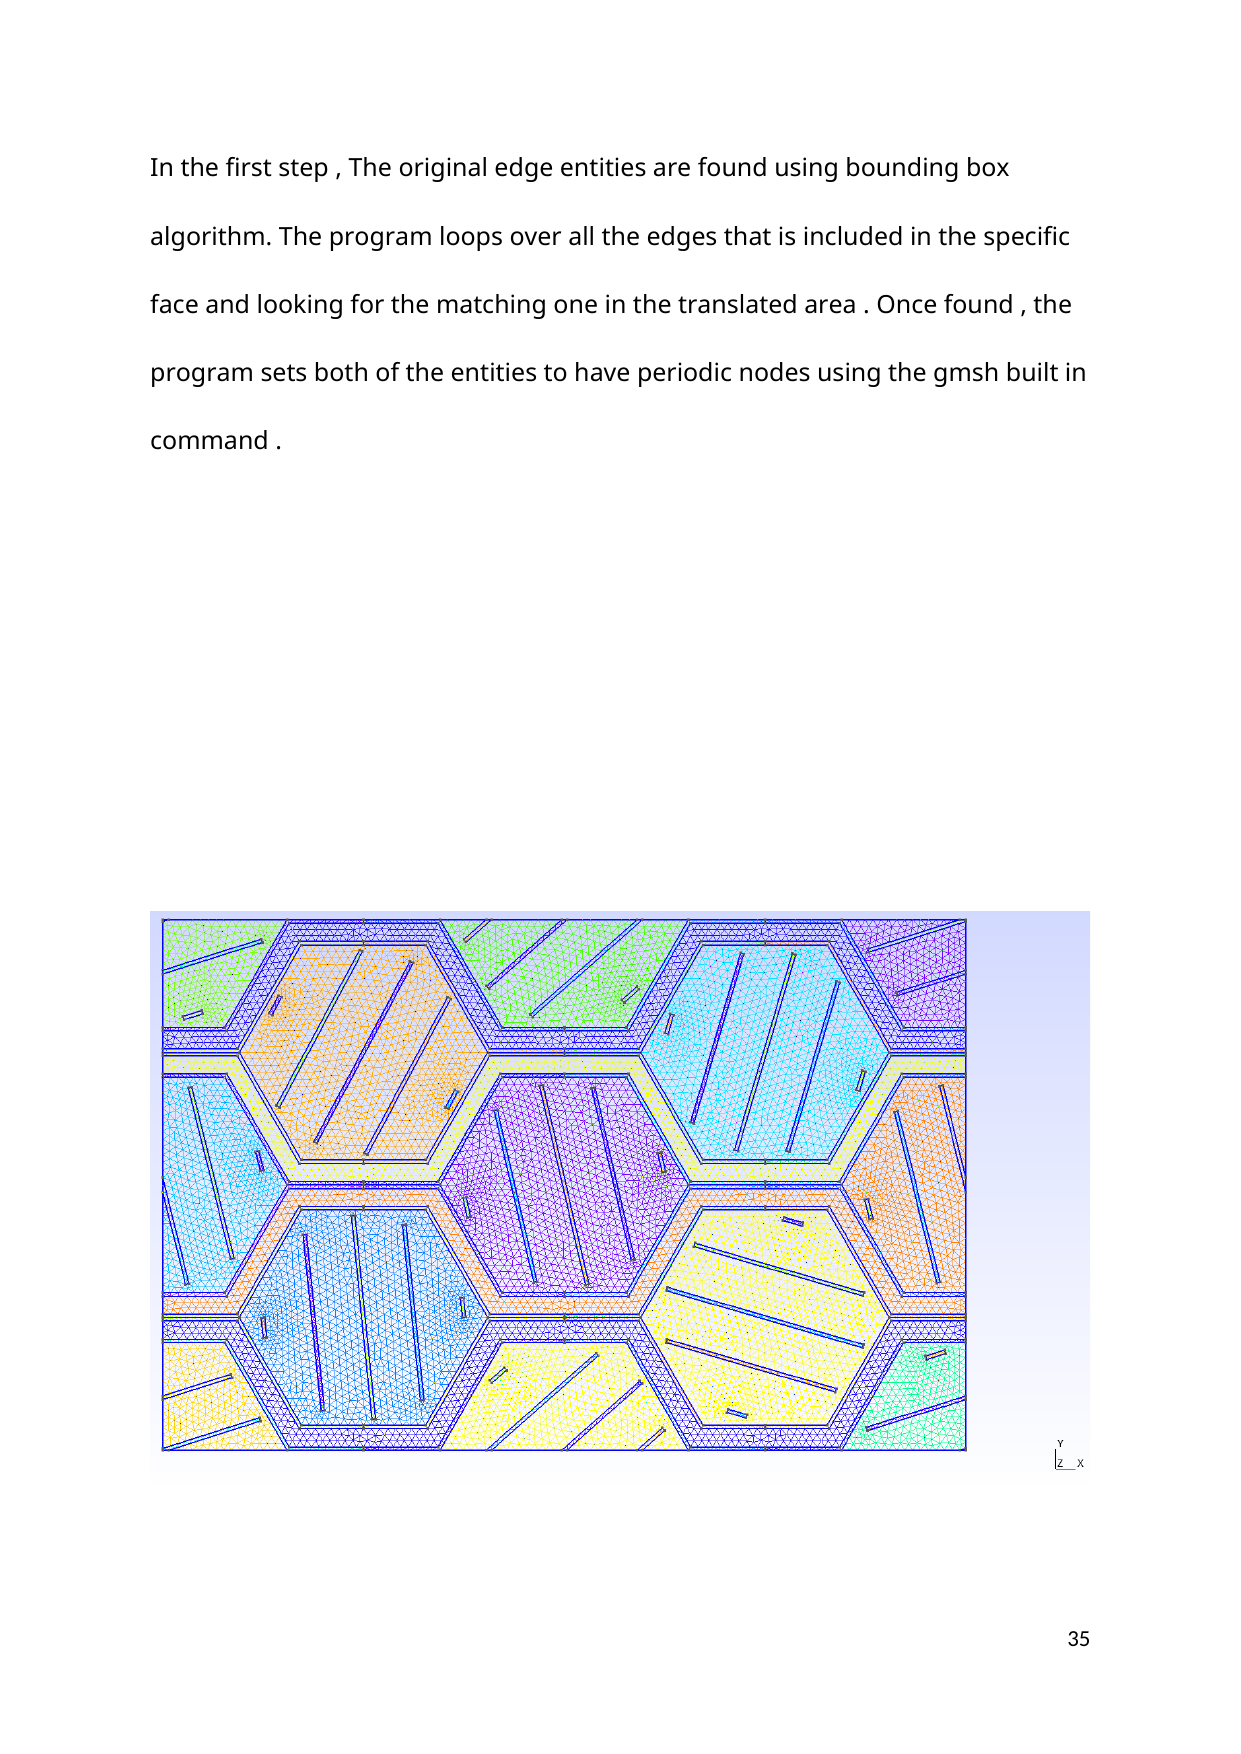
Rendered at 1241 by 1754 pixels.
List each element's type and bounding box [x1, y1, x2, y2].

picture [150, 911, 1091, 1485]
text [150, 150, 1090, 513]
